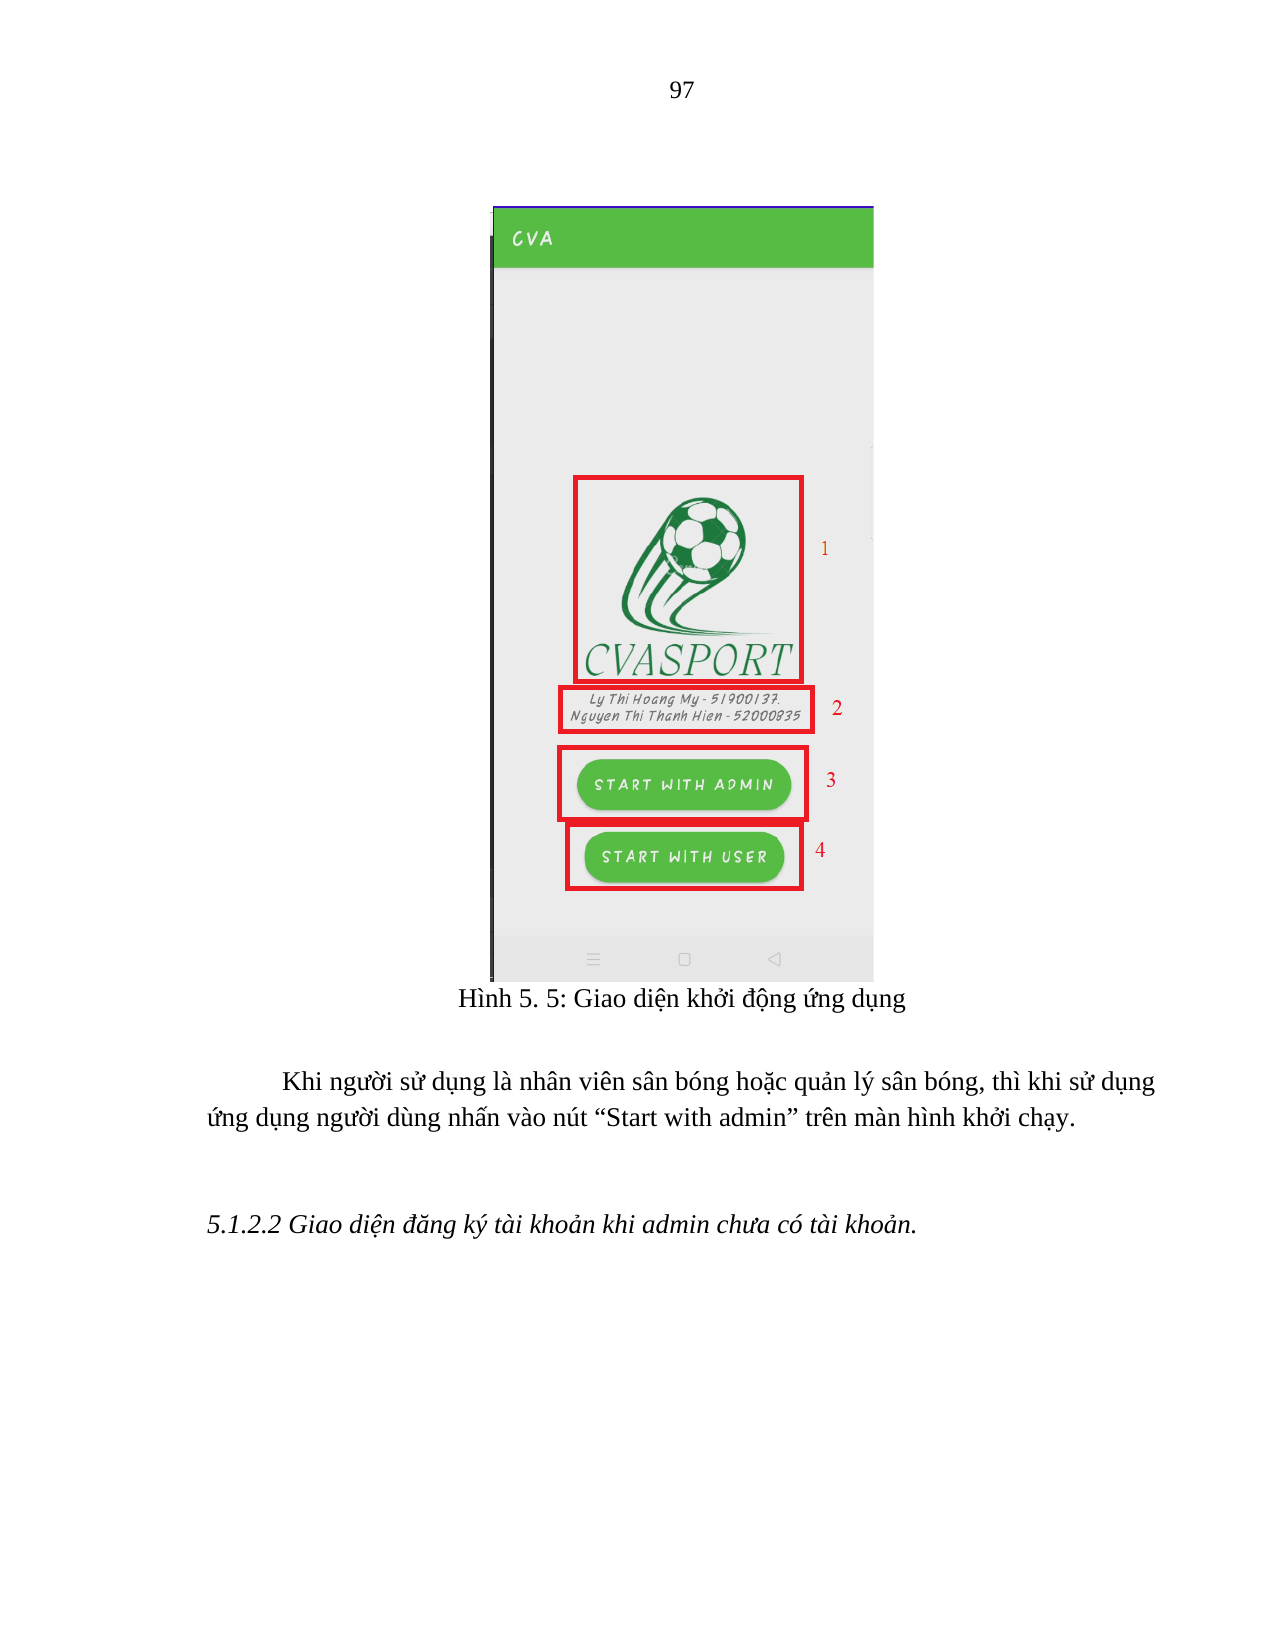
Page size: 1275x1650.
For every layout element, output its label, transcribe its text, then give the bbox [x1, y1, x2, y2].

picture [490, 206, 874, 982]
text Khi người sử dụng là nhân viên sân bóng hoặc quản lý sân bóng, thì khi sử dụng ứng dụng người dùng nhấn vào nút “Start with admin” trên màn hình khởi chạy. [207, 1065, 1157, 1132]
text 5.1.2.2 Giao diện đăng ký tài khoản khi admin chưa có tài khoản. [207, 1208, 1157, 1239]
text Hình 5. 5: Giao diện khởi động ứng dụng [207, 982, 1157, 1013]
